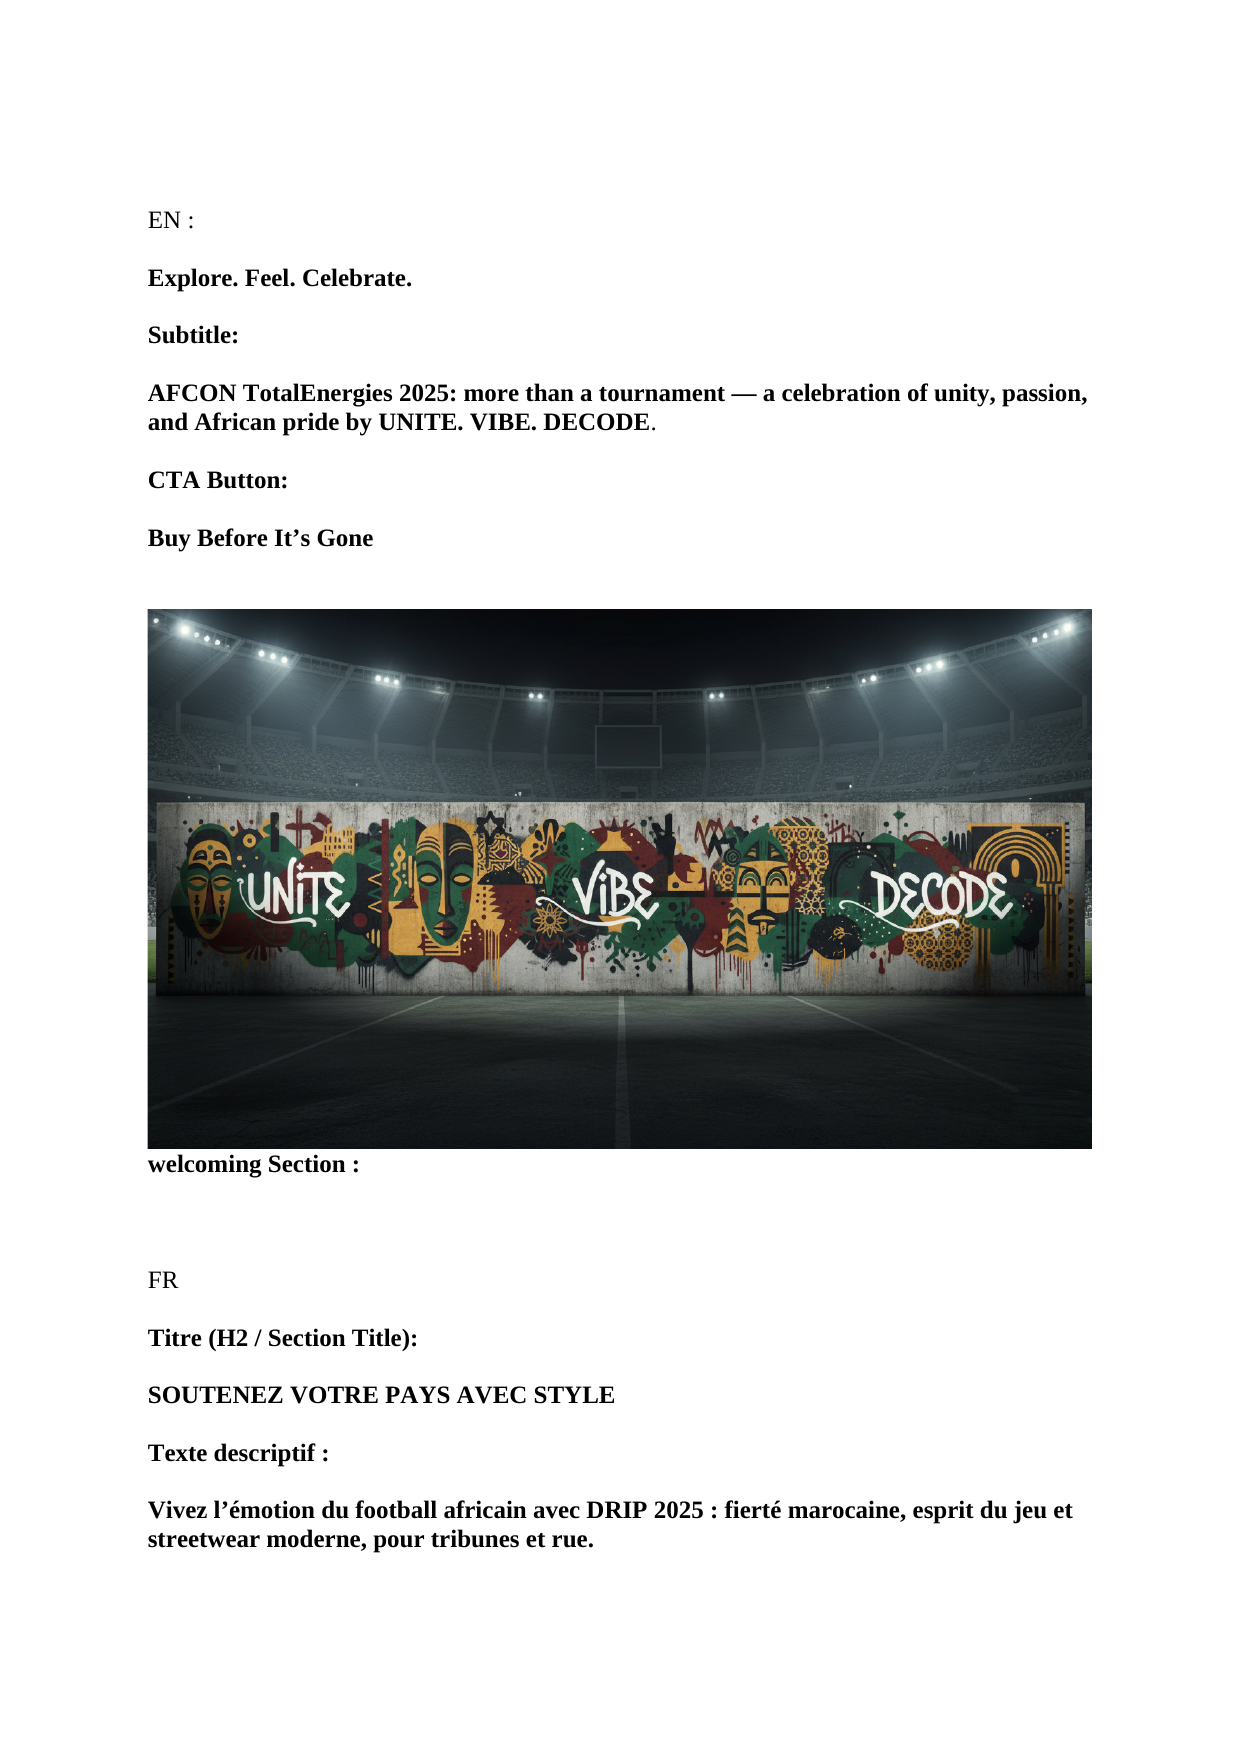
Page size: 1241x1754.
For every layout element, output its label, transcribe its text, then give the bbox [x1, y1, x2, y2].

picture [147, 609, 1092, 1149]
text EN : Explore. Feel. Celebrate. [148, 148, 1093, 291]
text Vivez l’émotion du football africain avec DRIP 2025 : fierté marocaine, esprit du jeu et streetwear moderne, pour tribunes et rue. [148, 1496, 1093, 1553]
text CTA Button: [148, 465, 1093, 494]
text SOUTENEZ VOTRE PAYS AVEC STYLE Texte descriptif : [148, 1351, 1093, 1466]
text Subtitle: [148, 321, 1093, 349]
text AFCON TotalEnergies 2025: more than a tournament — a celebration of unity, passion, and African pride by UNITE. VIBE. DECODE. [148, 378, 1093, 436]
text FR [148, 1265, 1093, 1293]
text Titre (H2 / Section Title): [148, 1323, 1093, 1351]
